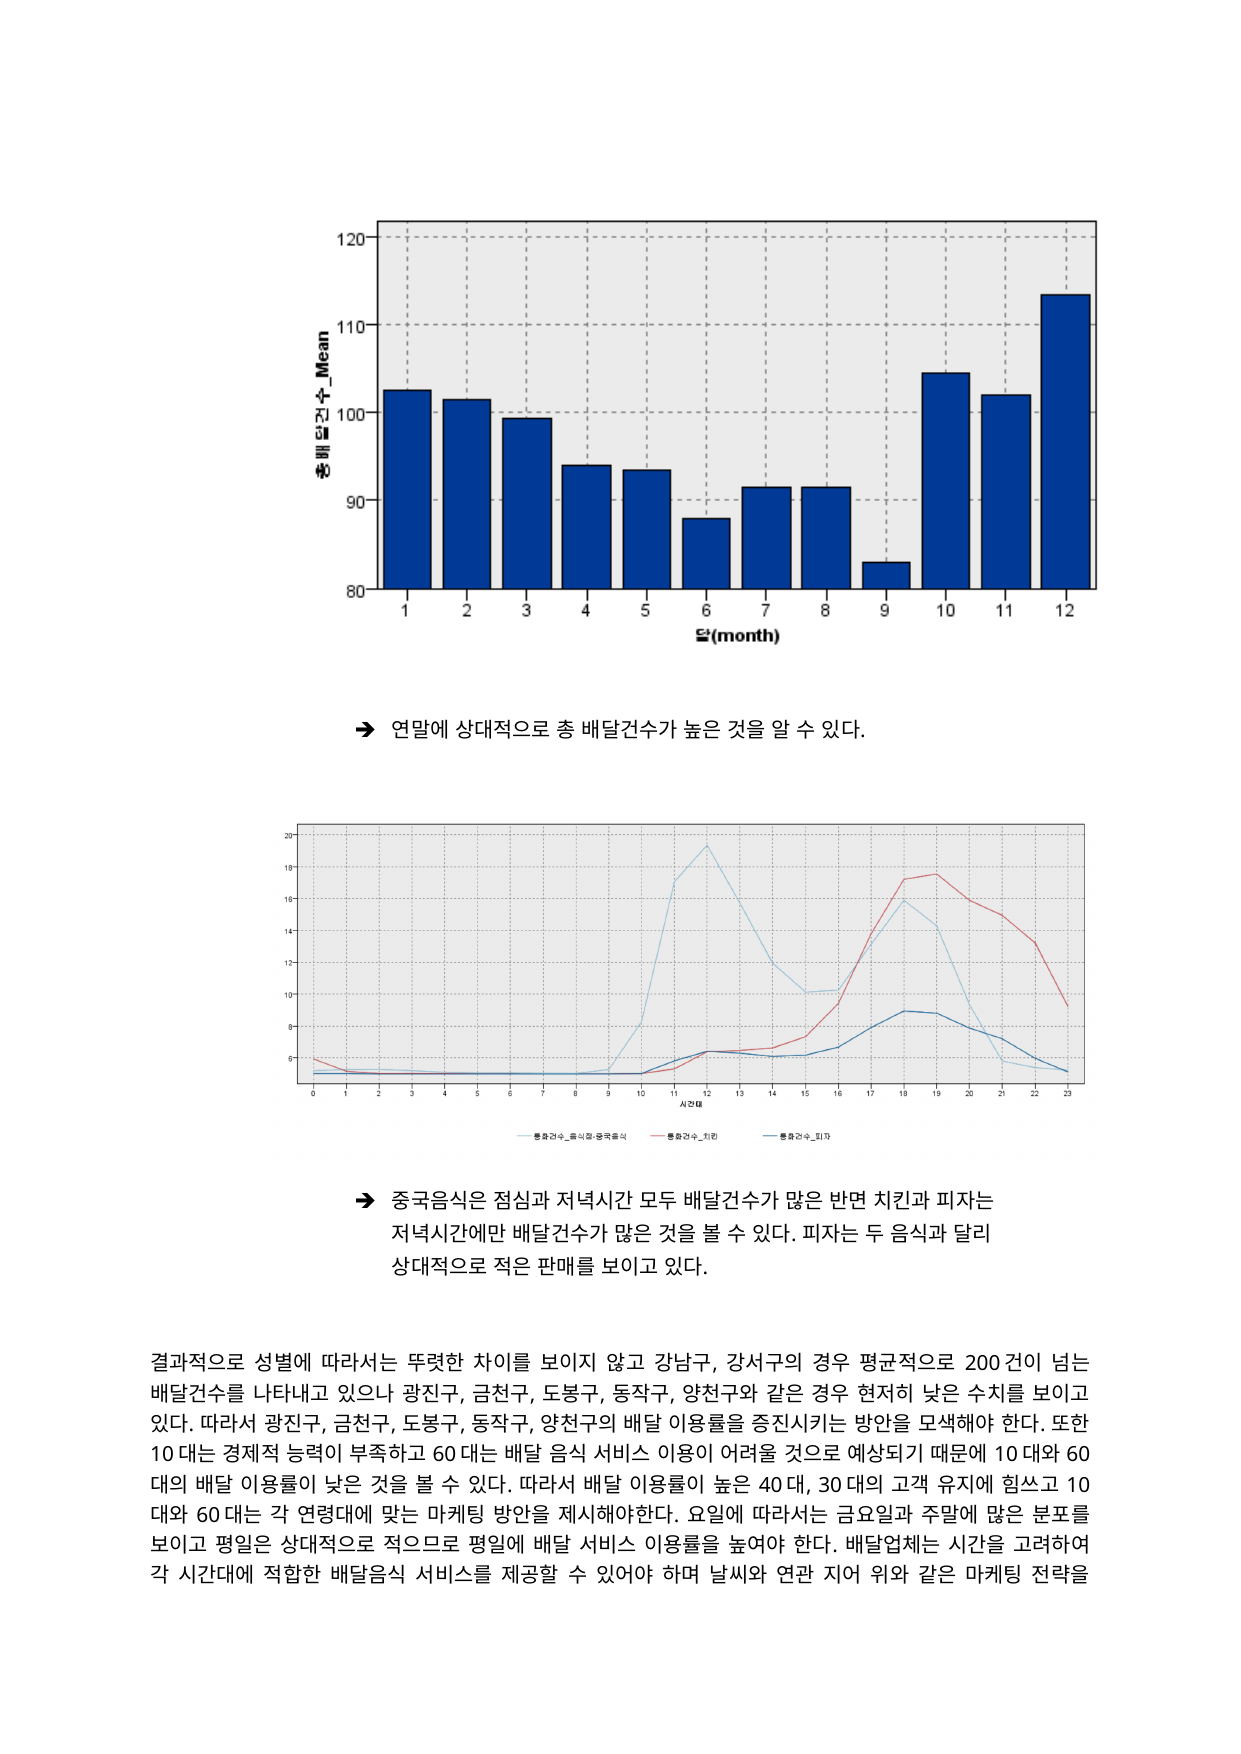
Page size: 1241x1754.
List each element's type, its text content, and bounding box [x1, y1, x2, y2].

list 연말에 상대적으로 총 배달건수가 높은 것을 알 수 있다. [354, 713, 1090, 743]
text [150, 1347, 1090, 1589]
list 중국음식은 점심과 저녁시간 모두 배달건수가 많은 반면 치킨과 피자는 저녁시간에만 배달건수가 많은 것을 볼 수 있다. 피자는 두 음식과 달리 상대적으로 적은 판매를 보이고 있다. [354, 1184, 1090, 1280]
picture [266, 177, 1140, 695]
picture [266, 810, 1102, 1166]
